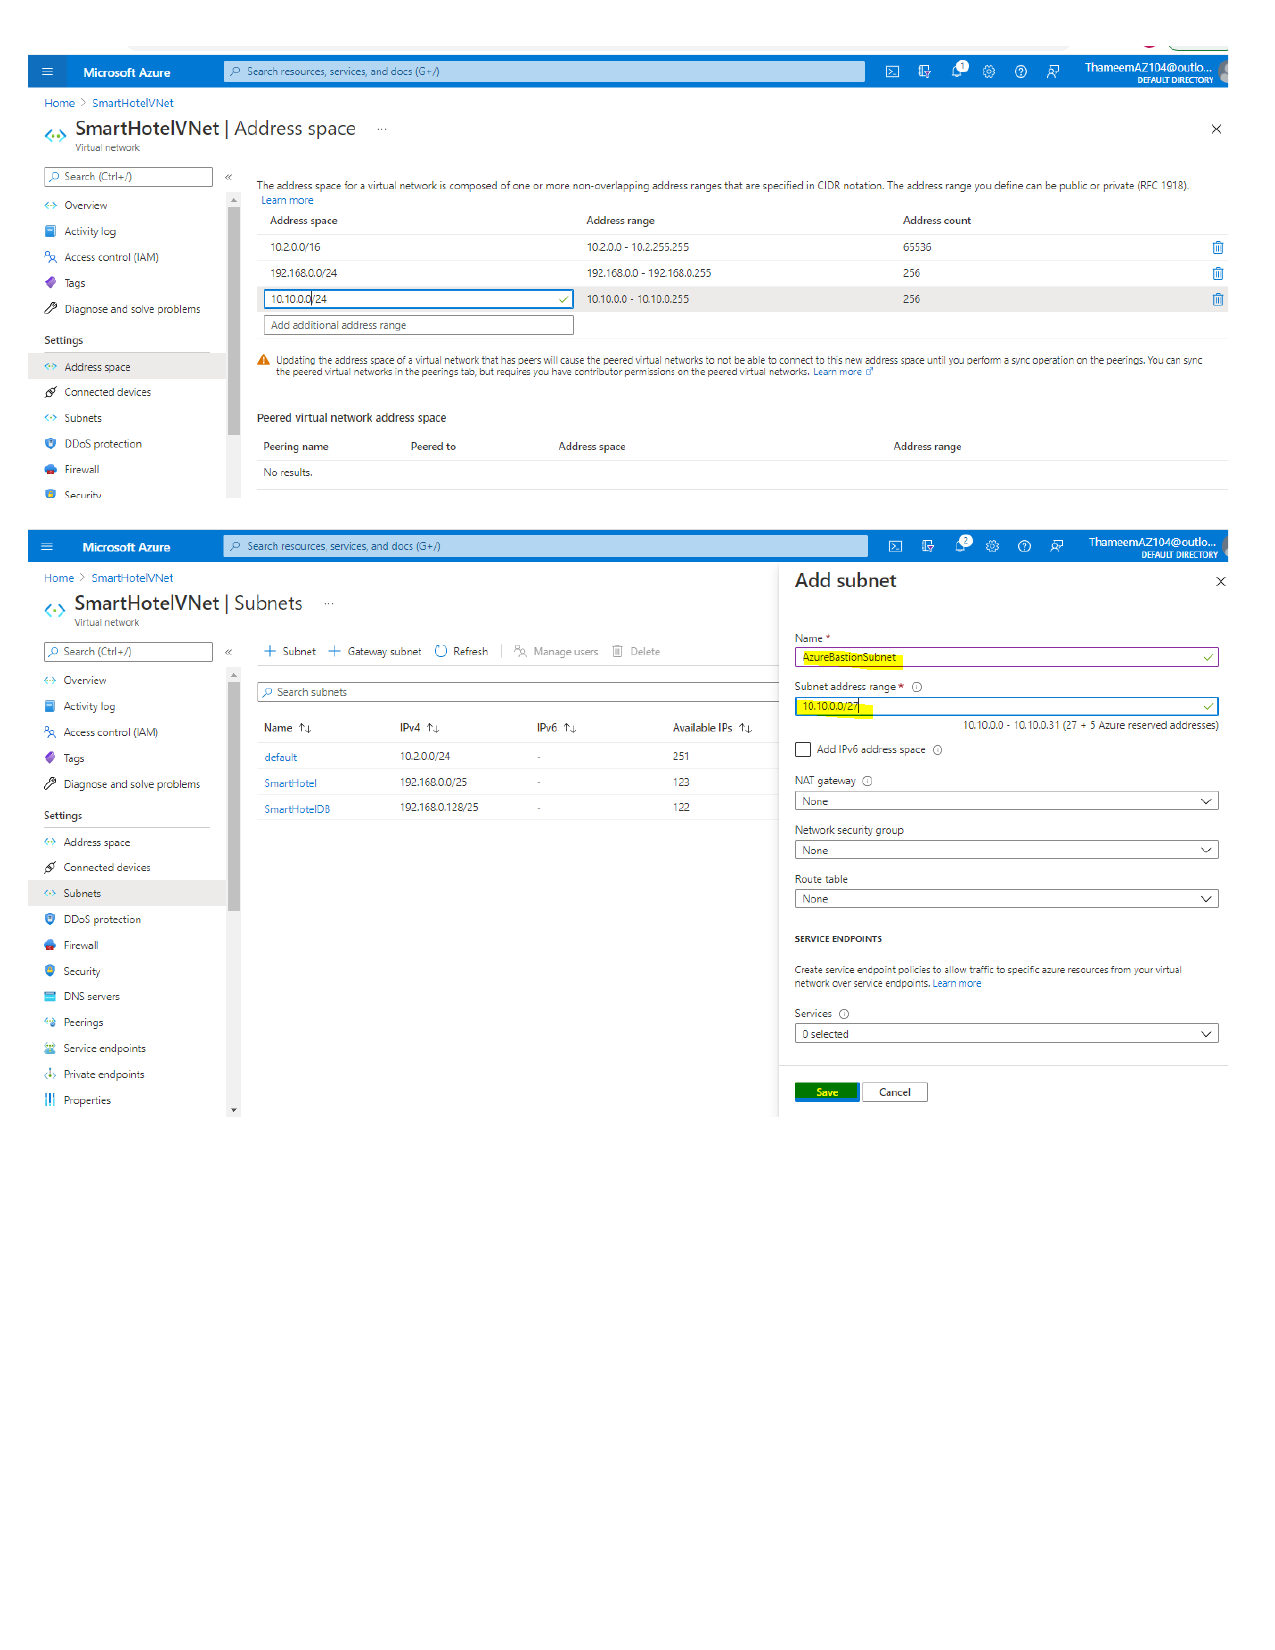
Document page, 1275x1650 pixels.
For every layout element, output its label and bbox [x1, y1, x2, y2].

picture [28, 526, 1229, 1117]
picture [28, 46, 1229, 498]
